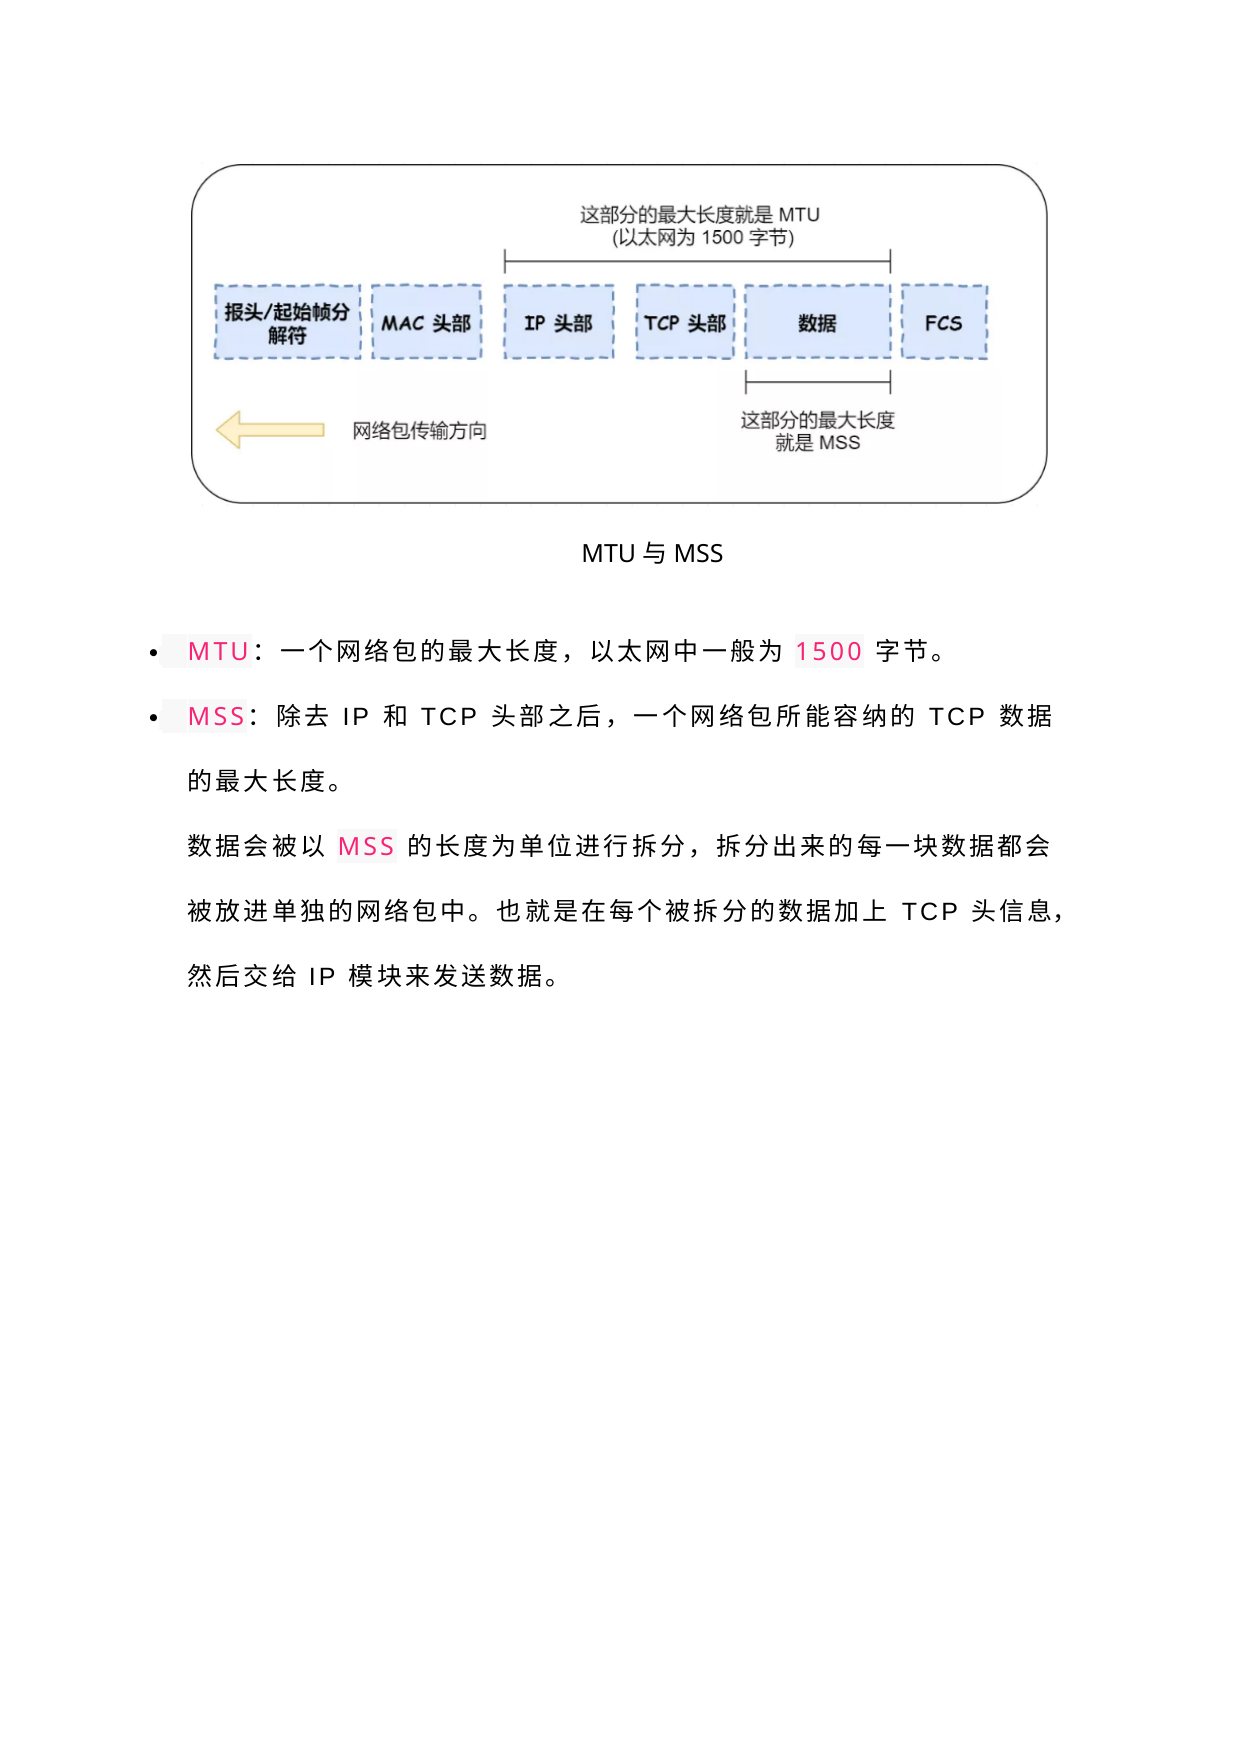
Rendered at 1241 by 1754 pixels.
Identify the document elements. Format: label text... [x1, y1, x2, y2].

list MTU：一个网络包的最大长度，以太网中一般为 1500 字节。 [150, 617, 1053, 682]
picture [187, 162, 1053, 507]
list MSS：除去 IP 和 TCP 头部之后，一个网络包所能容纳的 TCP 数据的最大长度。 [150, 682, 1053, 812]
text MTU 与 MSS [537, 519, 1053, 617]
text 数据会被以 MSS 的长度为单位进行拆分，拆分出来的每一块数据都会被放进单独的网络包中。也就是在每个被拆分的数据加上 TCP 头信息，然后交给 IP 模块来发送数据。 [187, 812, 1053, 1007]
